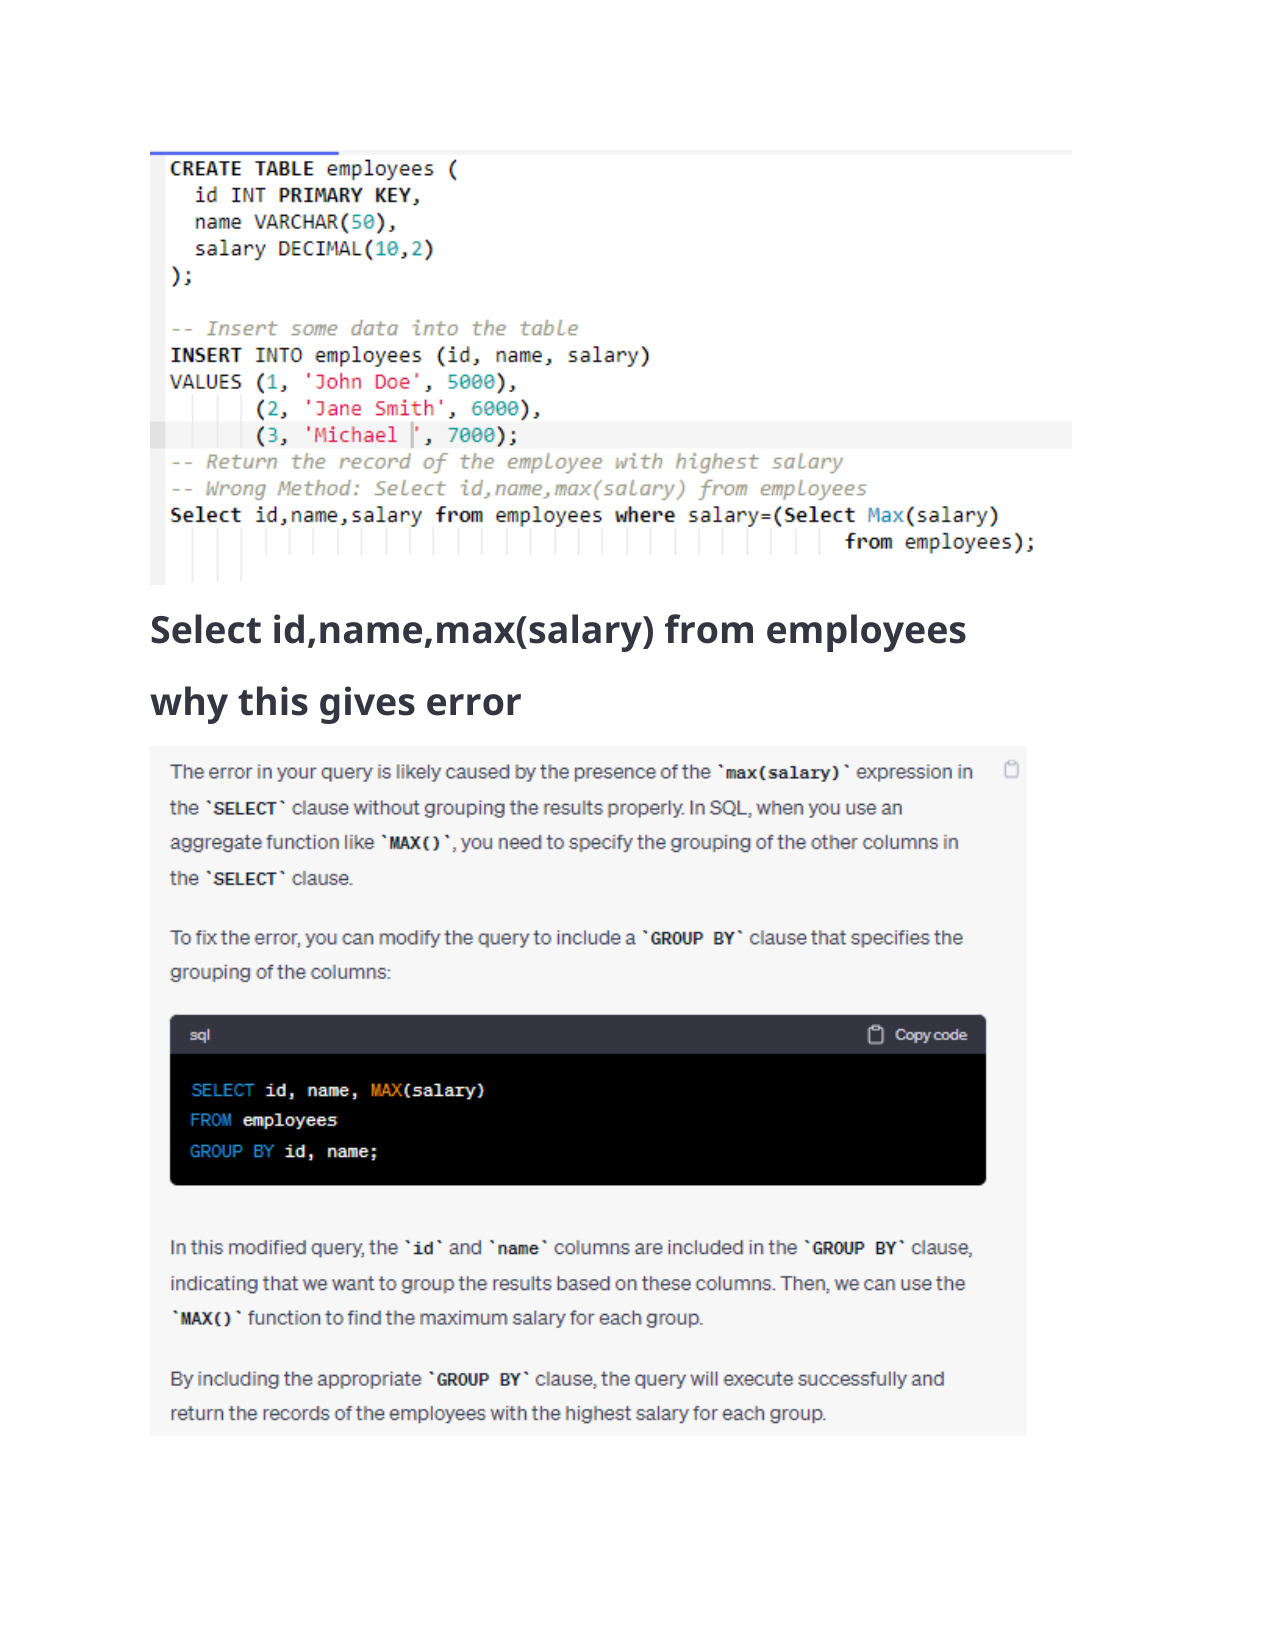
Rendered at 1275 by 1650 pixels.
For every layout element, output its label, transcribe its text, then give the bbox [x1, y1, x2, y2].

text Select id,name,max(salary) from employees [150, 603, 1125, 654]
picture [150, 746, 1027, 1436]
text why this gives error [150, 675, 1125, 726]
picture [150, 150, 1072, 585]
